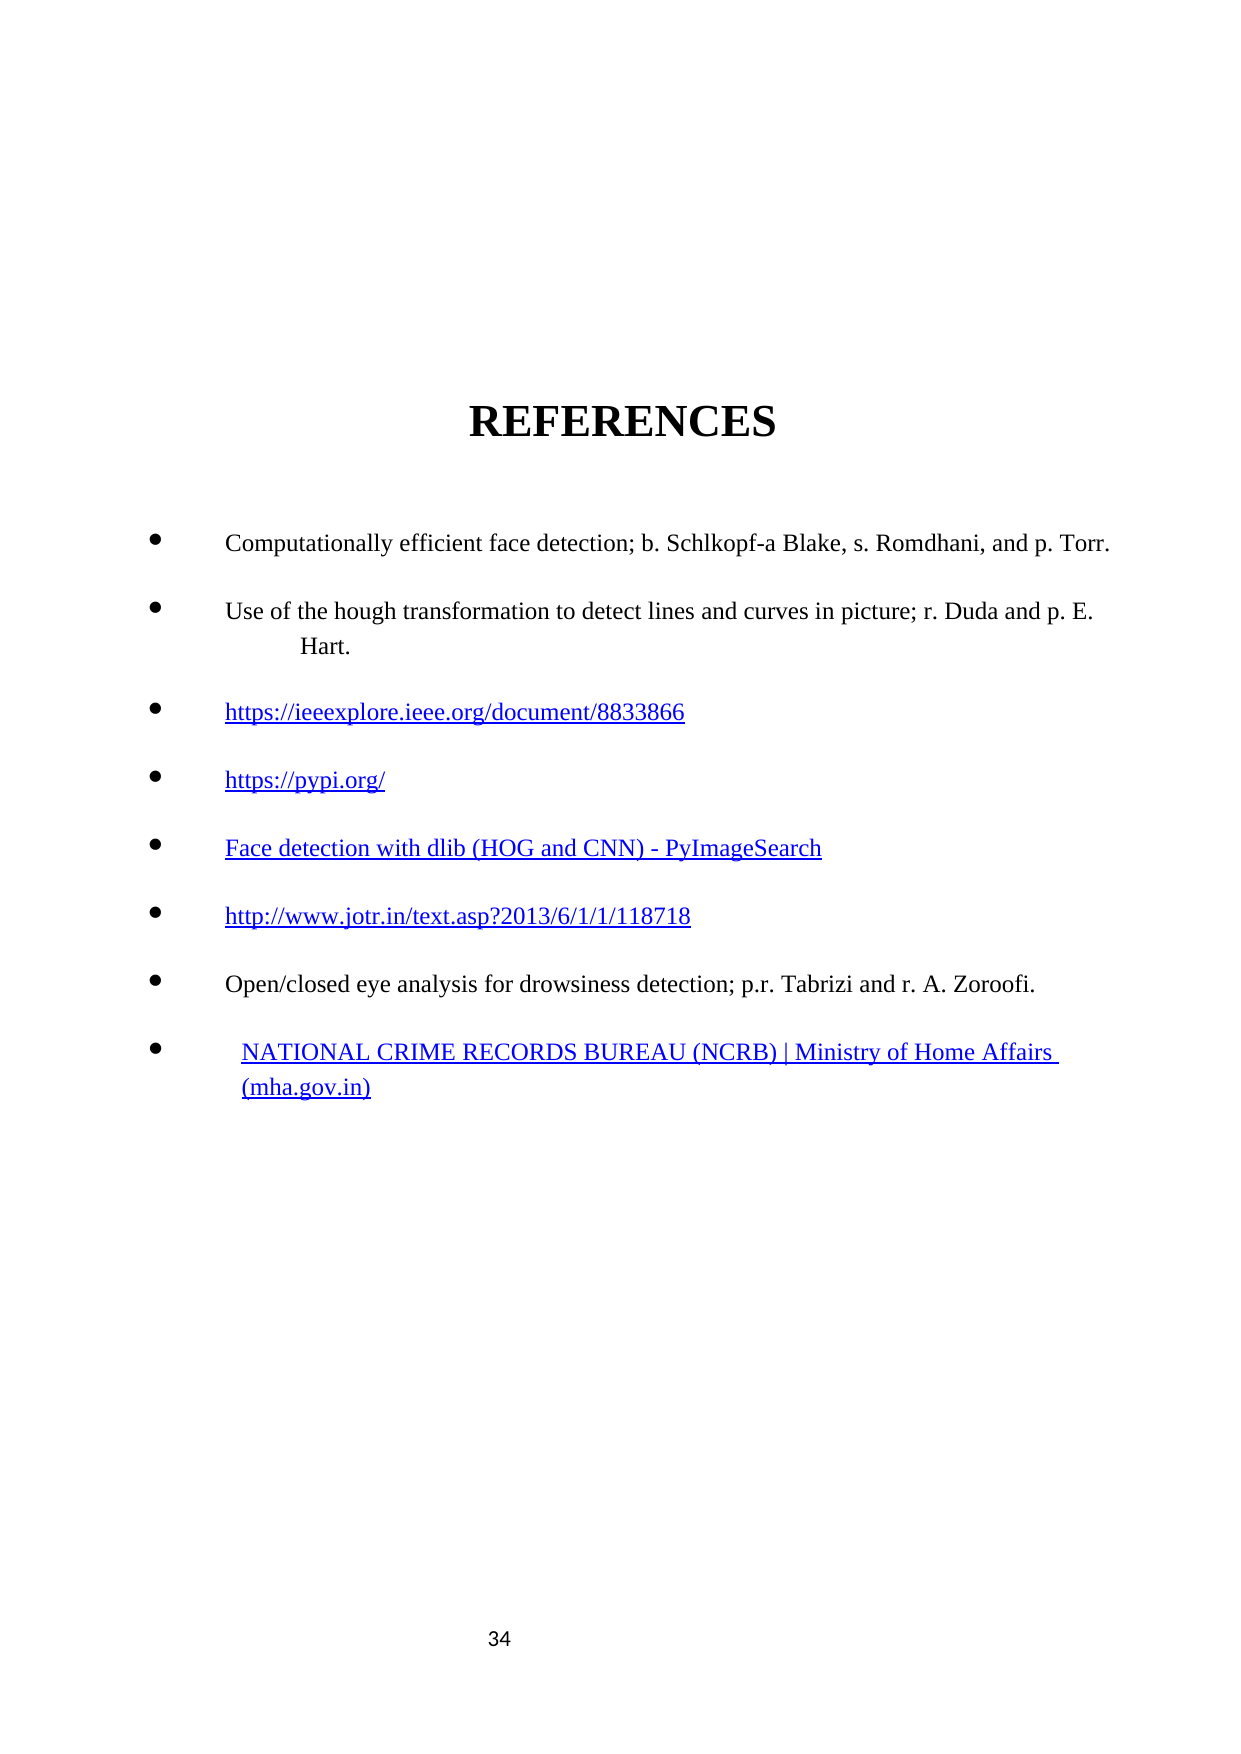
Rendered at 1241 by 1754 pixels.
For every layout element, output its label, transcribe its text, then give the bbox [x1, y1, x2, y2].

list Open/closed eye analysis for drowsiness detection; p.r. Tabrizi and r. A. Zoroofi. [149, 969, 1125, 1000]
list NATIONAL CRIME RECORDS BUREAU (NCRB) | Ministry of Home Affairs (mha.gov.in) [150, 1037, 1125, 1101]
list https://ieeexplore.ieee.org/document/8833866 [149, 697, 1125, 728]
text REFERENCES [120, 394, 1125, 447]
list https://pypi.org/ [149, 765, 1125, 796]
list Computationally efficient face detection; b. Schlkopf-a Blake, s. Romdhani, and p. Torr. [149, 528, 1125, 559]
list Face detection with dlib (HOG and CNN) - PyImageSearch [149, 833, 1125, 864]
list http://www.jotr.in/text.asp?2013/6/1/1/118718 [149, 901, 1125, 932]
list Use of the hough transformation to detect lines and curves in picture; r. Duda and p. E. Hart. [149, 596, 1125, 660]
